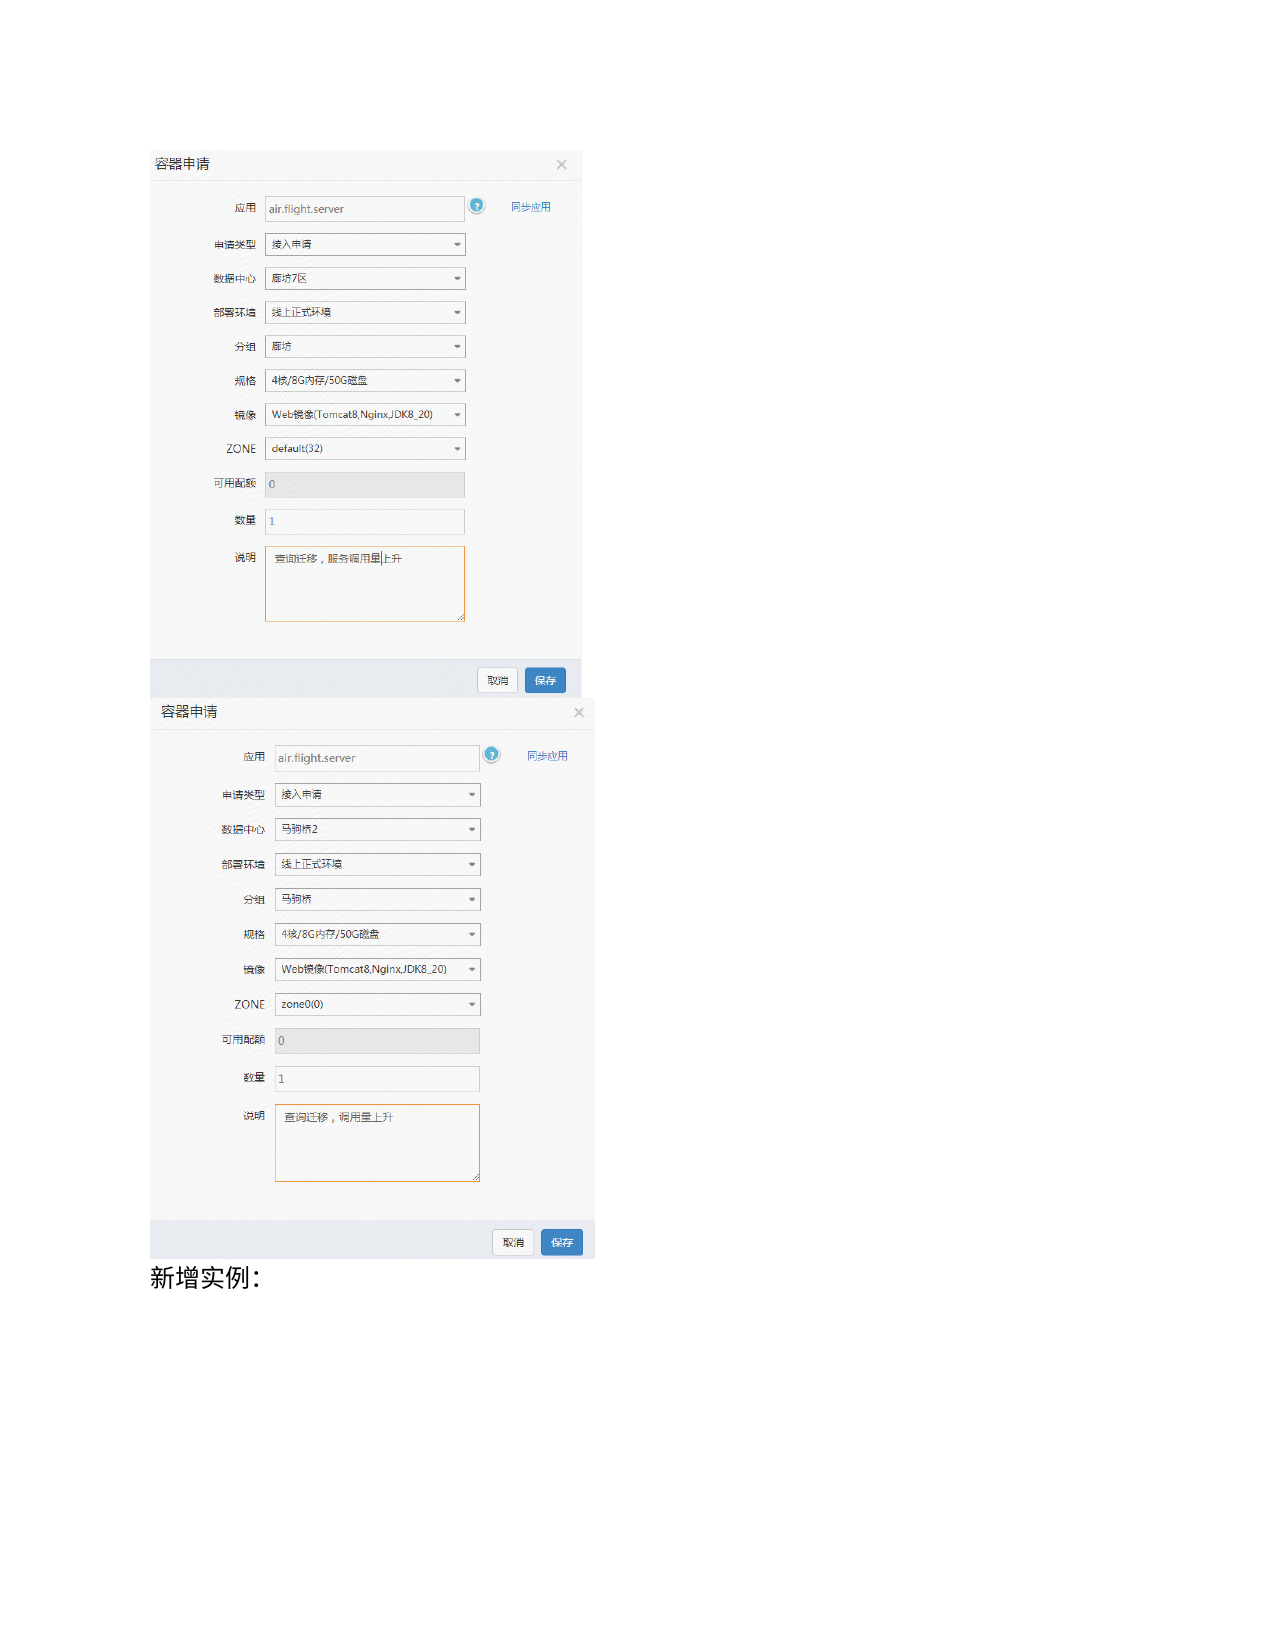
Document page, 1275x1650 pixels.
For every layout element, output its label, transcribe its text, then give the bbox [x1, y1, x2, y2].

text 新增实例： [150, 1259, 1125, 1295]
picture [150, 150, 595, 1259]
